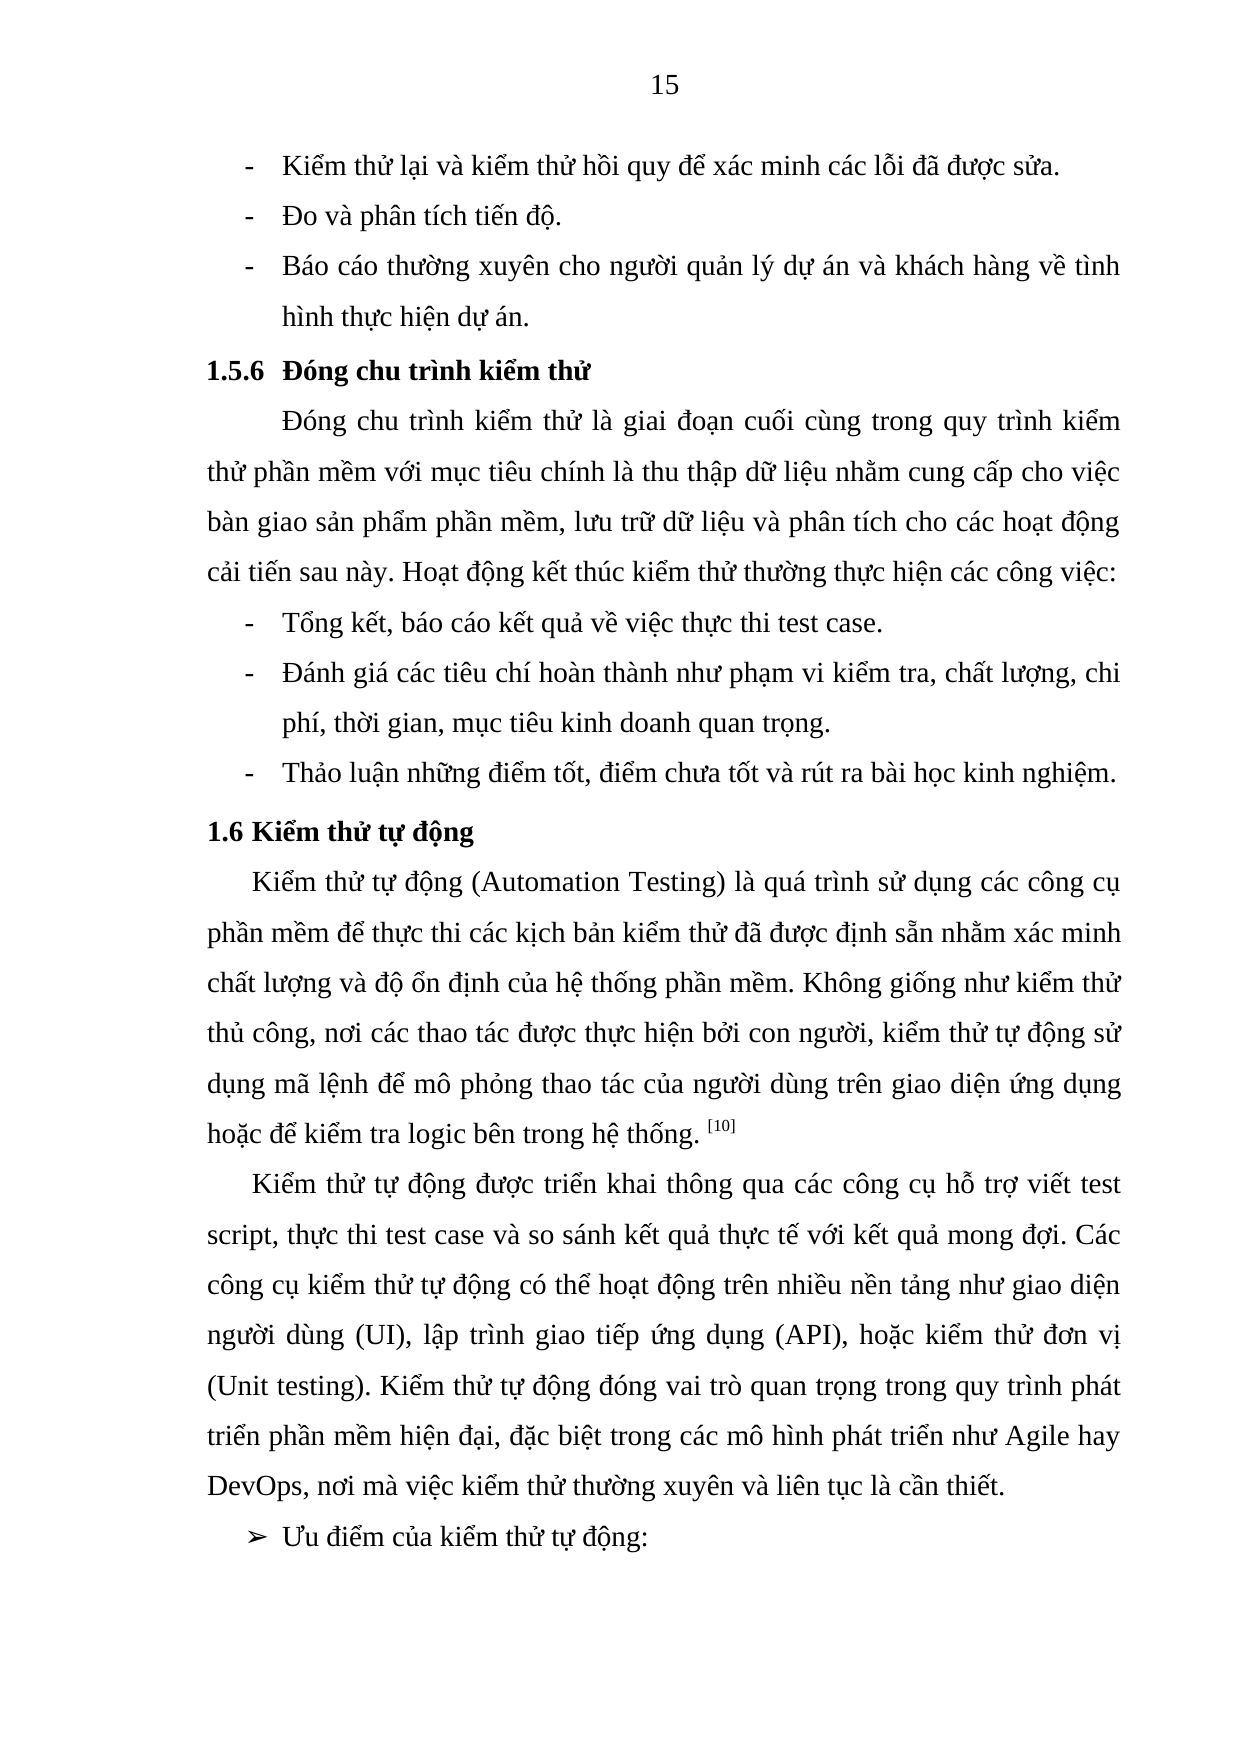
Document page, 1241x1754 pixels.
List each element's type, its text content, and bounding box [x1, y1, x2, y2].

text Đóng chu trình kiểm thử là giai đoạn cuối cùng trong quy trình kiểm thử phần mềm với mục tiêu chính là thu thập dữ liệu nhằm cung cấp cho việc bàn giao sản phẩm phần mềm, lưu trữ dữ liệu và phân tích cho các hoạt động cải tiến sau này. Hoạt động kết thúc kiểm thử thường thực hiện các công việc: [207, 403, 1122, 588]
list Kiểm thử lại và kiểm thử hồi quy để xác minh các lỗi đã được sửa. [244, 148, 1122, 181]
text Kiểm thử tự động (Automation Testing) là quá trình sử dụng các công cụ phần mềm để thực thi các kịch bản kiểm thử đã được định sẵn nhằm xác minh chất lượng và độ ổn định của hệ thống phần mềm. Không giống như kiểm thử thủ công, nơi các thao tác được thực hiện bởi con người, kiểm thử tự động sử dụng mã lệnh để mô phỏng thao tác của người dùng trên giao diện ứng dụng hoặc để kiểm tra logic bên trong hệ thống. [10] [207, 864, 1122, 1150]
list Đo và phân tích tiến độ. [244, 198, 1122, 232]
list Thảo luận những điểm tốt, điểm chưa tốt và rút ra bài học kinh nghiệm. [244, 756, 1122, 789]
subtitle Đóng chu trình kiểm thử [206, 353, 1122, 387]
list Đánh giá các tiêu chí hoàn thành như phạm vi kiểm tra, chất lượng, chi phí, thời gian, mục tiêu kinh doanh quan trọng. [244, 655, 1122, 739]
text Kiểm thử tự động được triển khai thông qua các công cụ hỗ trợ viết test script, thực thi test case và so sánh kết quả thực tế với kết quả mong đợi. Các công cụ kiểm thử tự động có thể hoạt động trên nhiều nền tảng như giao diện người dùng (UI), lập trình giao tiếp ứng dụng (API), hoặc kiểm thử đơn vị (Unit testing). Kiểm thử tự động đóng vai trò quan trọng trong quy trình phát triển phần mềm hiện đại, đặc biệt trong các mô hình phát triển như Agile hay DevOps, nơi mà việc kiểm thử thường xuyên và liên tục là cần thiết. [207, 1166, 1122, 1502]
subtitle Kiểm thử tự động [207, 814, 1122, 848]
list Tổng kết, báo cáo kết quả về việc thực thi test case. [244, 605, 1122, 638]
list Ưu điểm của kiểm thử tự động: [244, 1519, 1122, 1552]
list Báo cáo thường xuyên cho người quản lý dự án và khách hàng về tình hình thực hiện dự án. [244, 248, 1122, 332]
